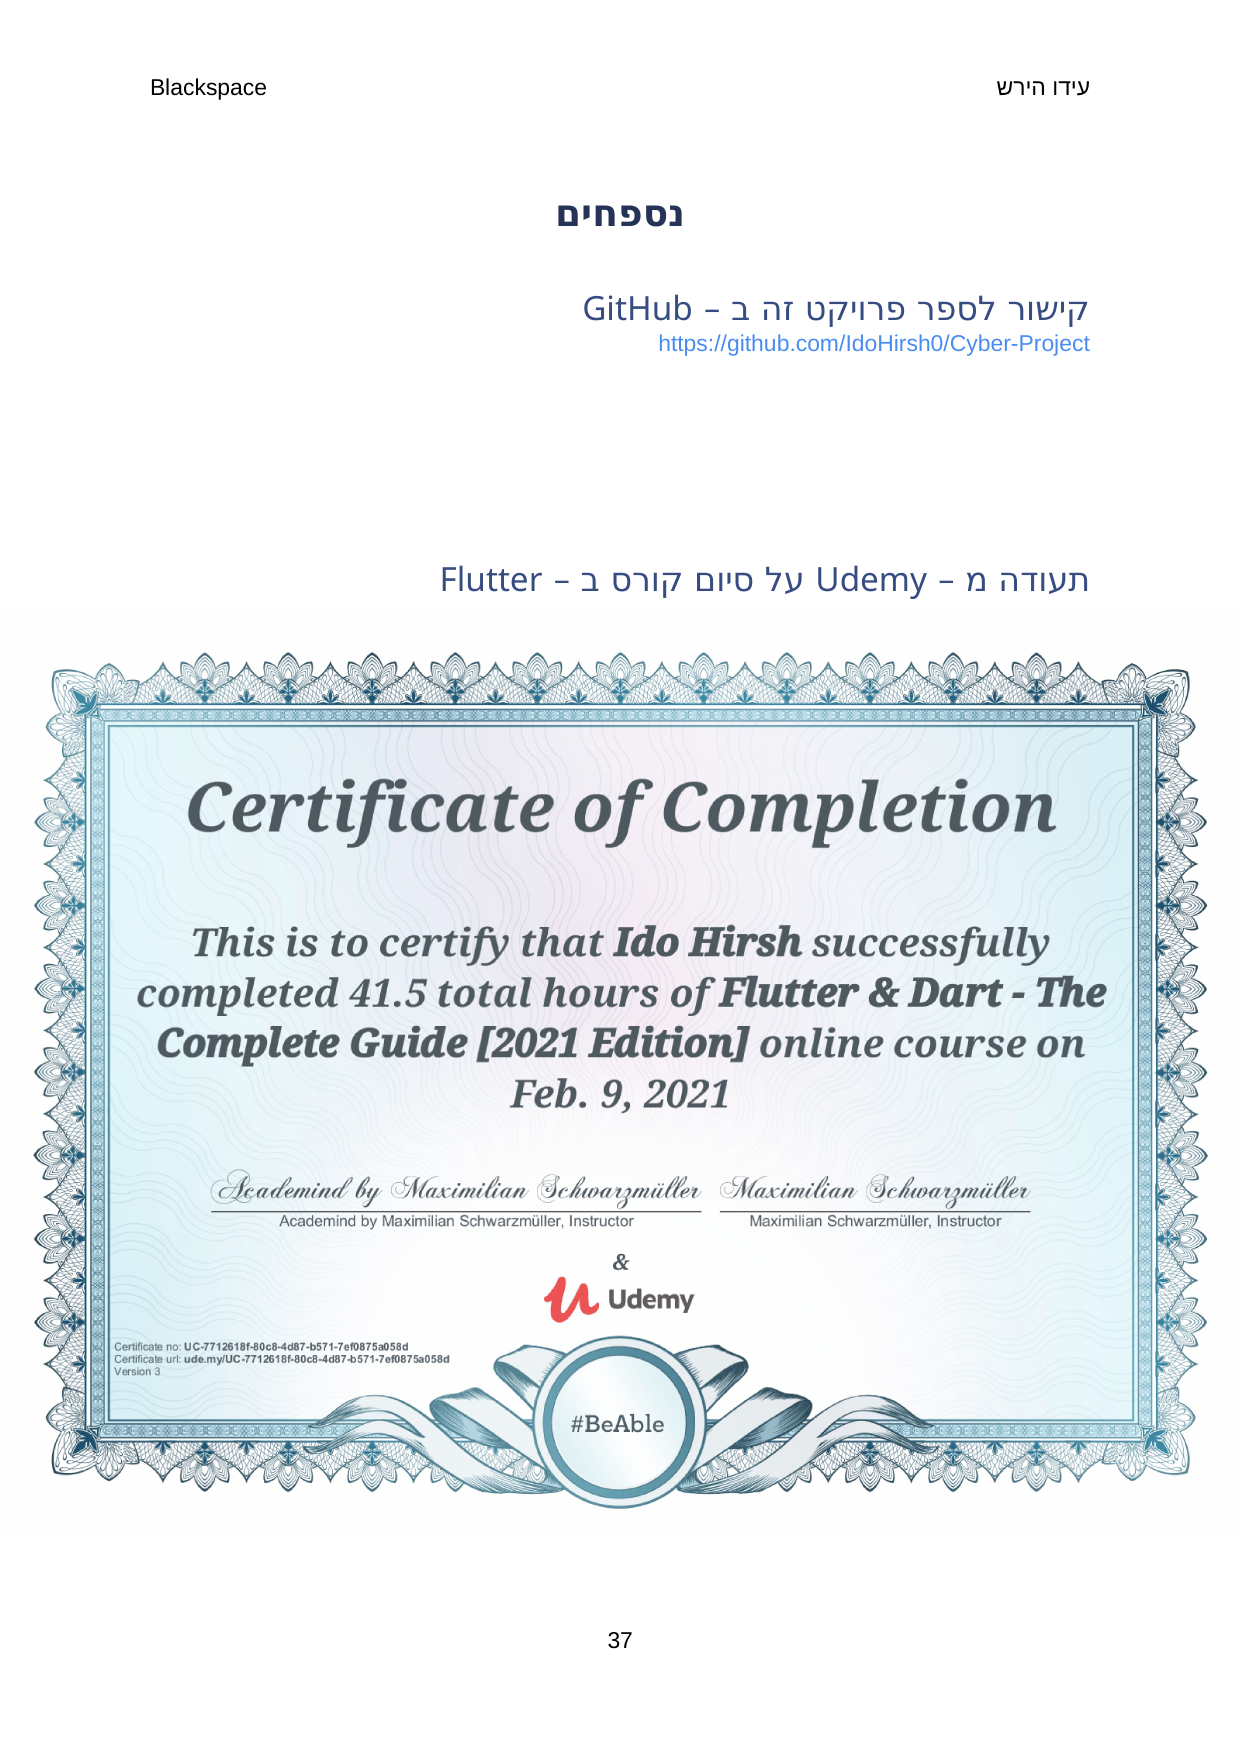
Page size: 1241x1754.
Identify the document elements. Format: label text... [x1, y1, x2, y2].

text https://github.com/IdoHirsh0/Cyber-Project [150, 330, 1090, 356]
subtitle קישור לספר פרויקט זה ב – GitHub [150, 284, 1090, 330]
subtitle נספחים [150, 192, 1090, 235]
subtitle תעודה מ – Udemy על סיום קורס ב – Flutter [150, 556, 1090, 601]
picture [0, 611, 1241, 1534]
